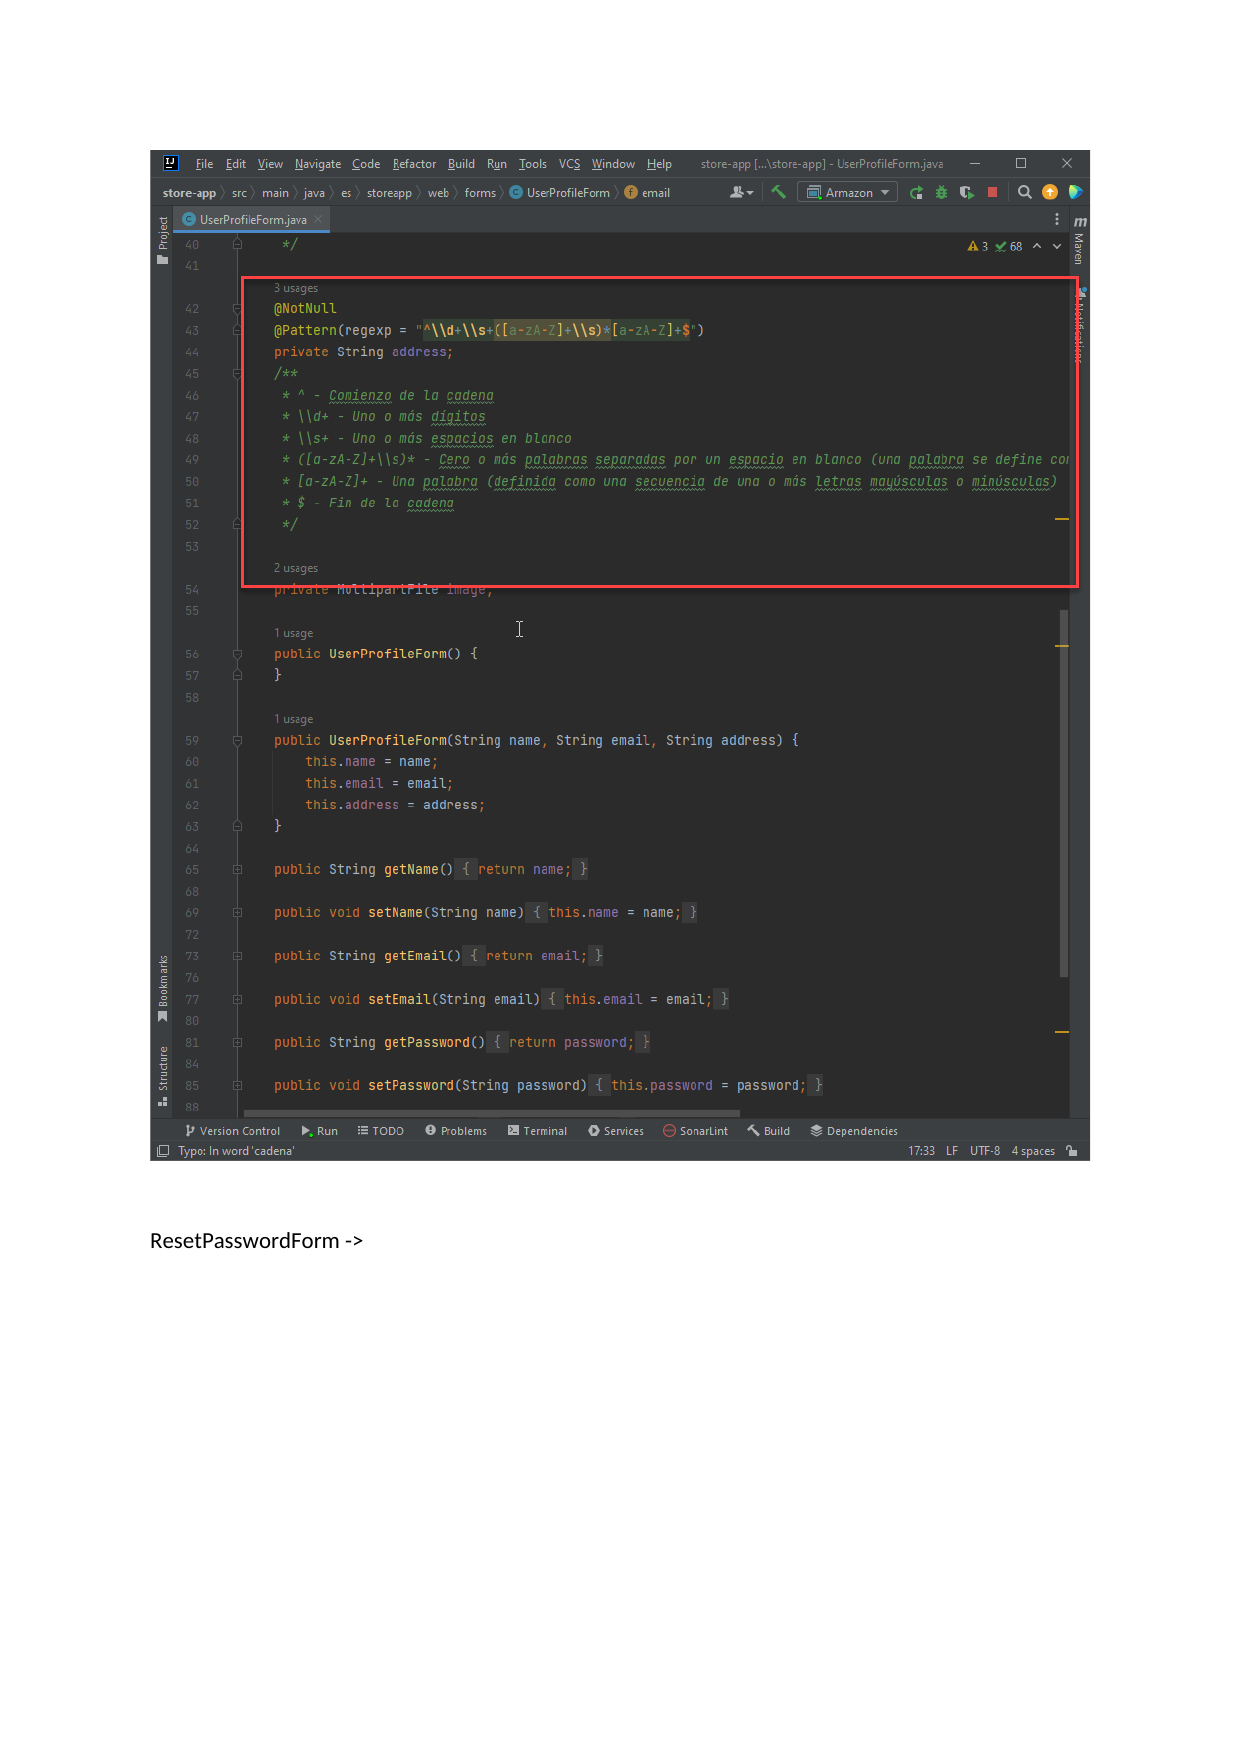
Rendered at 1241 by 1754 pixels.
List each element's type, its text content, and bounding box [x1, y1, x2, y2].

text ResetPasswordForm -> [150, 1226, 1090, 1254]
picture [150, 150, 1091, 1161]
